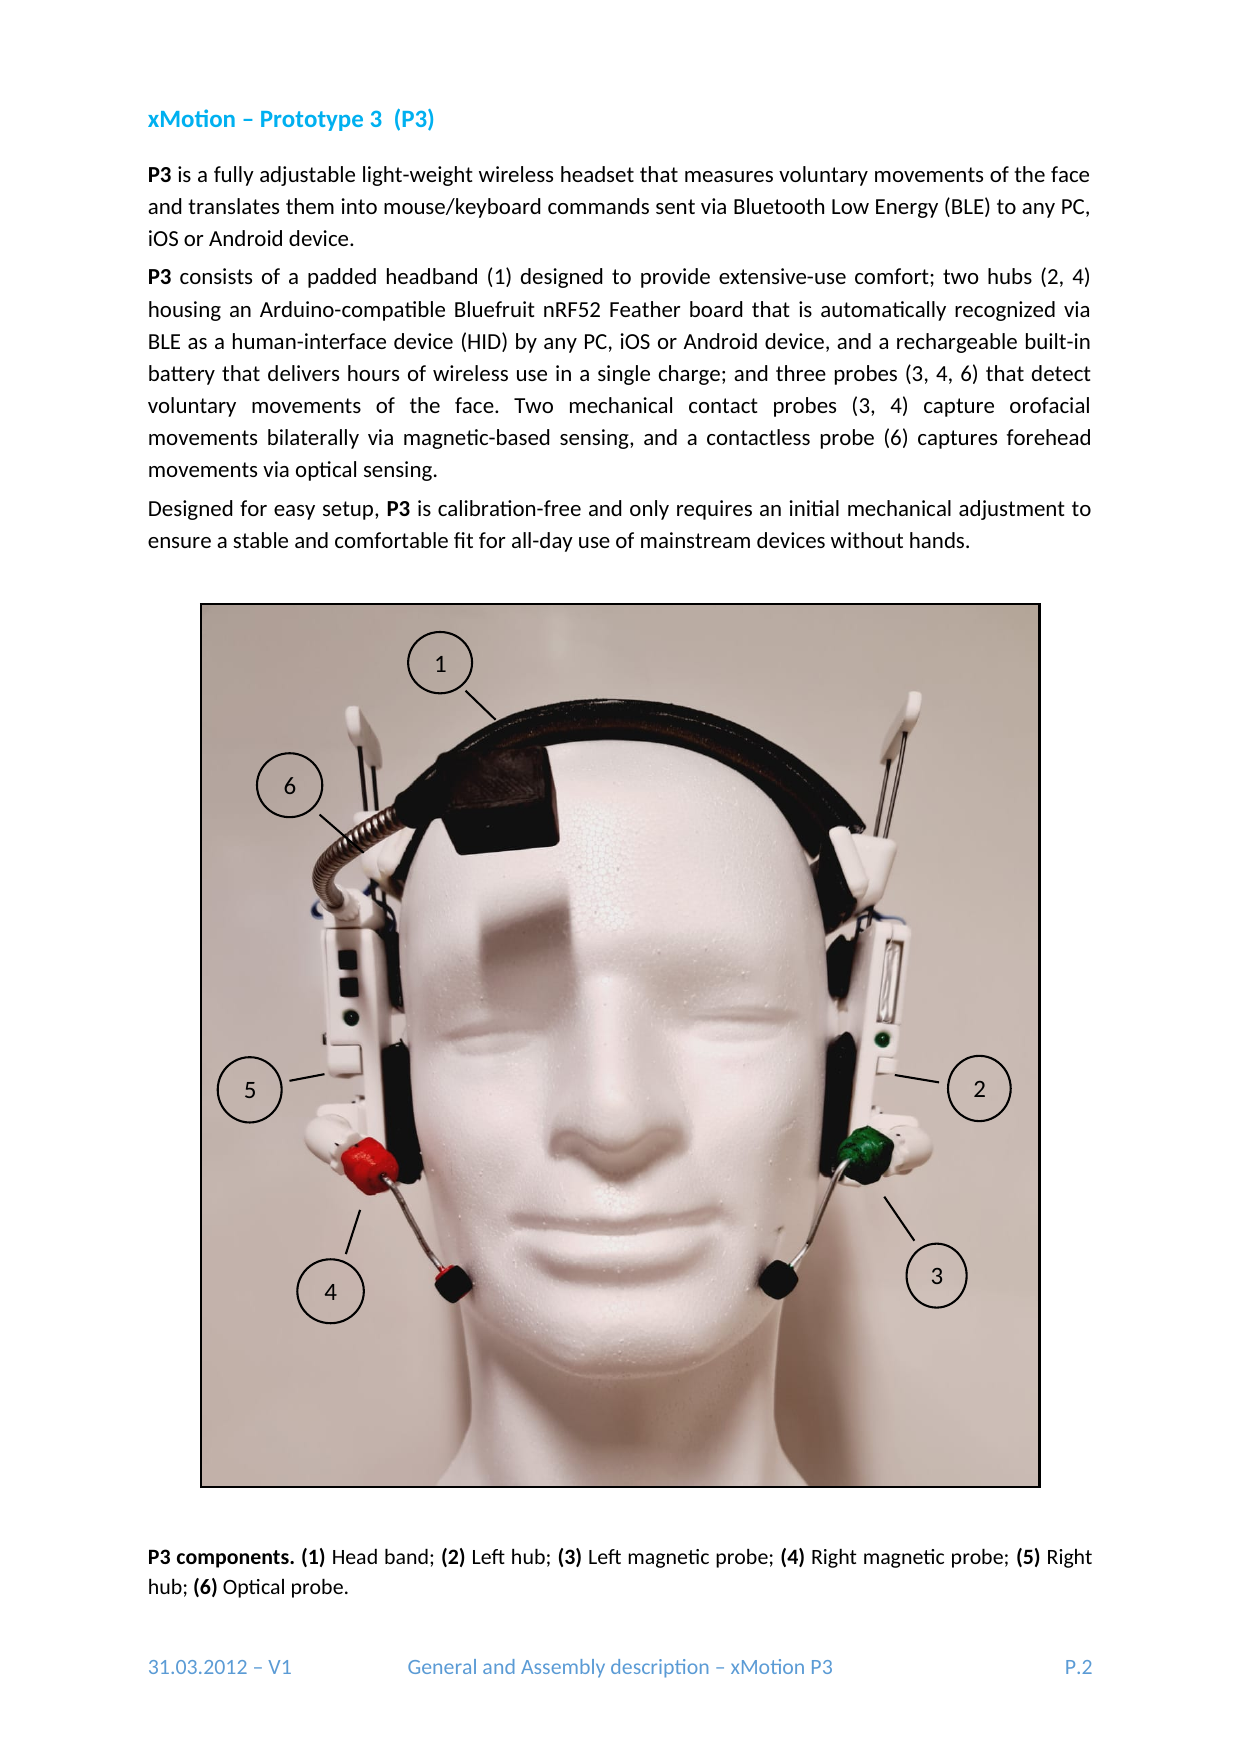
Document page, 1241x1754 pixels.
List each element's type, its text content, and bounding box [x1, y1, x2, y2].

text P3 components. (1) Head band; (2) Left hub; (3) Left magnetic probe; (4) Right magnetic probe; (5) Right hub; (6) Optical probe. [148, 1543, 1093, 1600]
text P3 consists of a padded headband (1) designed to provide extensive-use comfort; two hubs (2, 4) housing an Arduino-compatible Bluefruit nRF52 Feather board that is automatically recognized via BLE as a human-interface device (HID) by any PC, iOS or Android device, and a rechargeable built-in battery that delivers hours of wireless use in a single charge; and three probes (3, 4, 6) that detect voluntary movements of the face. Two mechanical contact probes (3, 4) capture orofacial movements bilaterally via magnetic-based sensing, and a contactless probe (6) captures forehead movements via optical sensing. [148, 262, 1093, 484]
text xMotion – Prototype 3 (P3) [148, 103, 1093, 134]
picture [202, 605, 1038, 1486]
text P3 is a fully adjustable light-weight wireless headset that measures voluntary movements of the face and translates them into mouse/keyboard commands sent via Bluetooth Low Energy (BLE) to any PC, iOS or Android device. [148, 160, 1093, 252]
text Designed for easy setup, P3 is calibration-free and only requires an initial mechanical adjustment to ensure a stable and comfortable fit for all-day use of mainstream devices without hands. [148, 494, 1093, 554]
